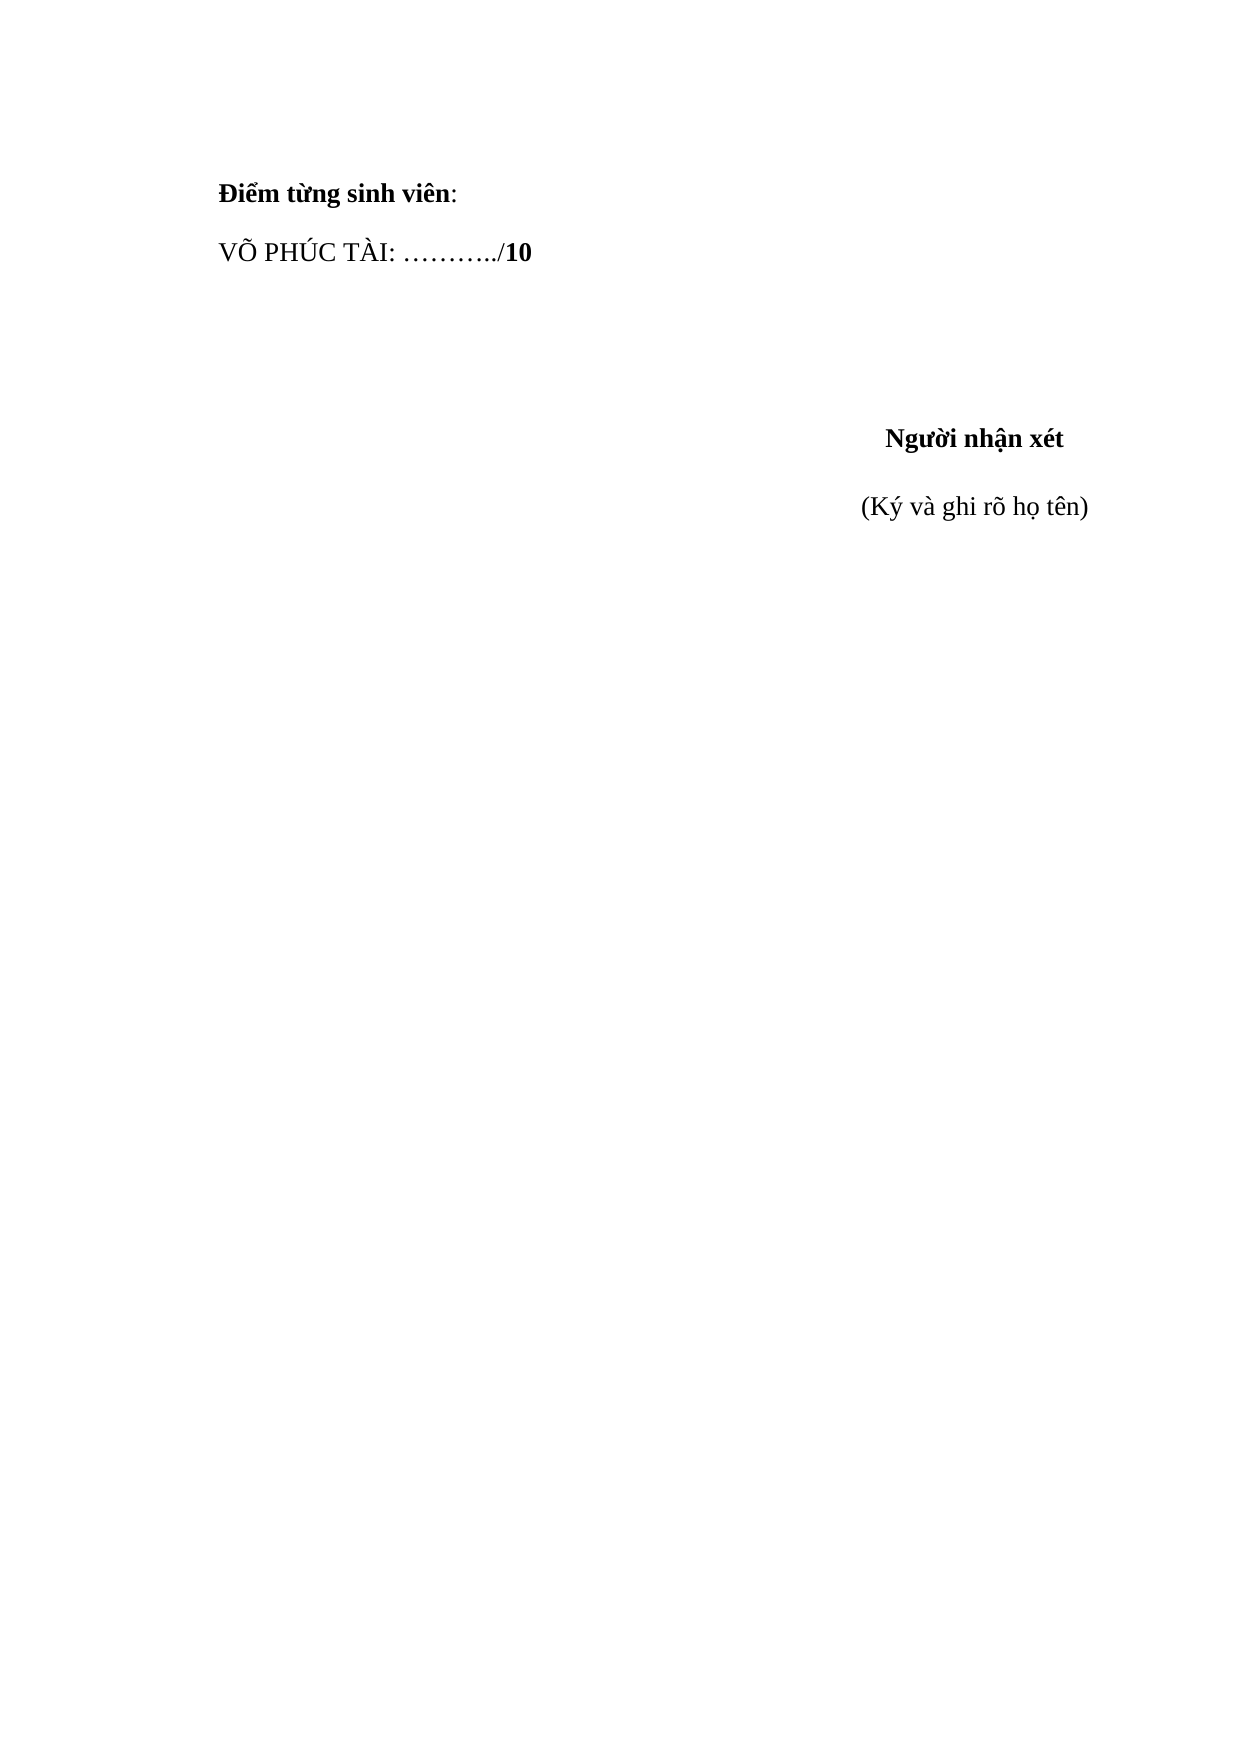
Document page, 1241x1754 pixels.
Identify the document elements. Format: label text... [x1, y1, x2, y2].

text (Ký và ghi rõ họ tên) [207, 490, 1122, 521]
table_cell Điểm từng sinh viên: VÕ PHÚC TÀI: ………../10 [207, 177, 1144, 355]
text Người nhận xét [207, 422, 1122, 453]
